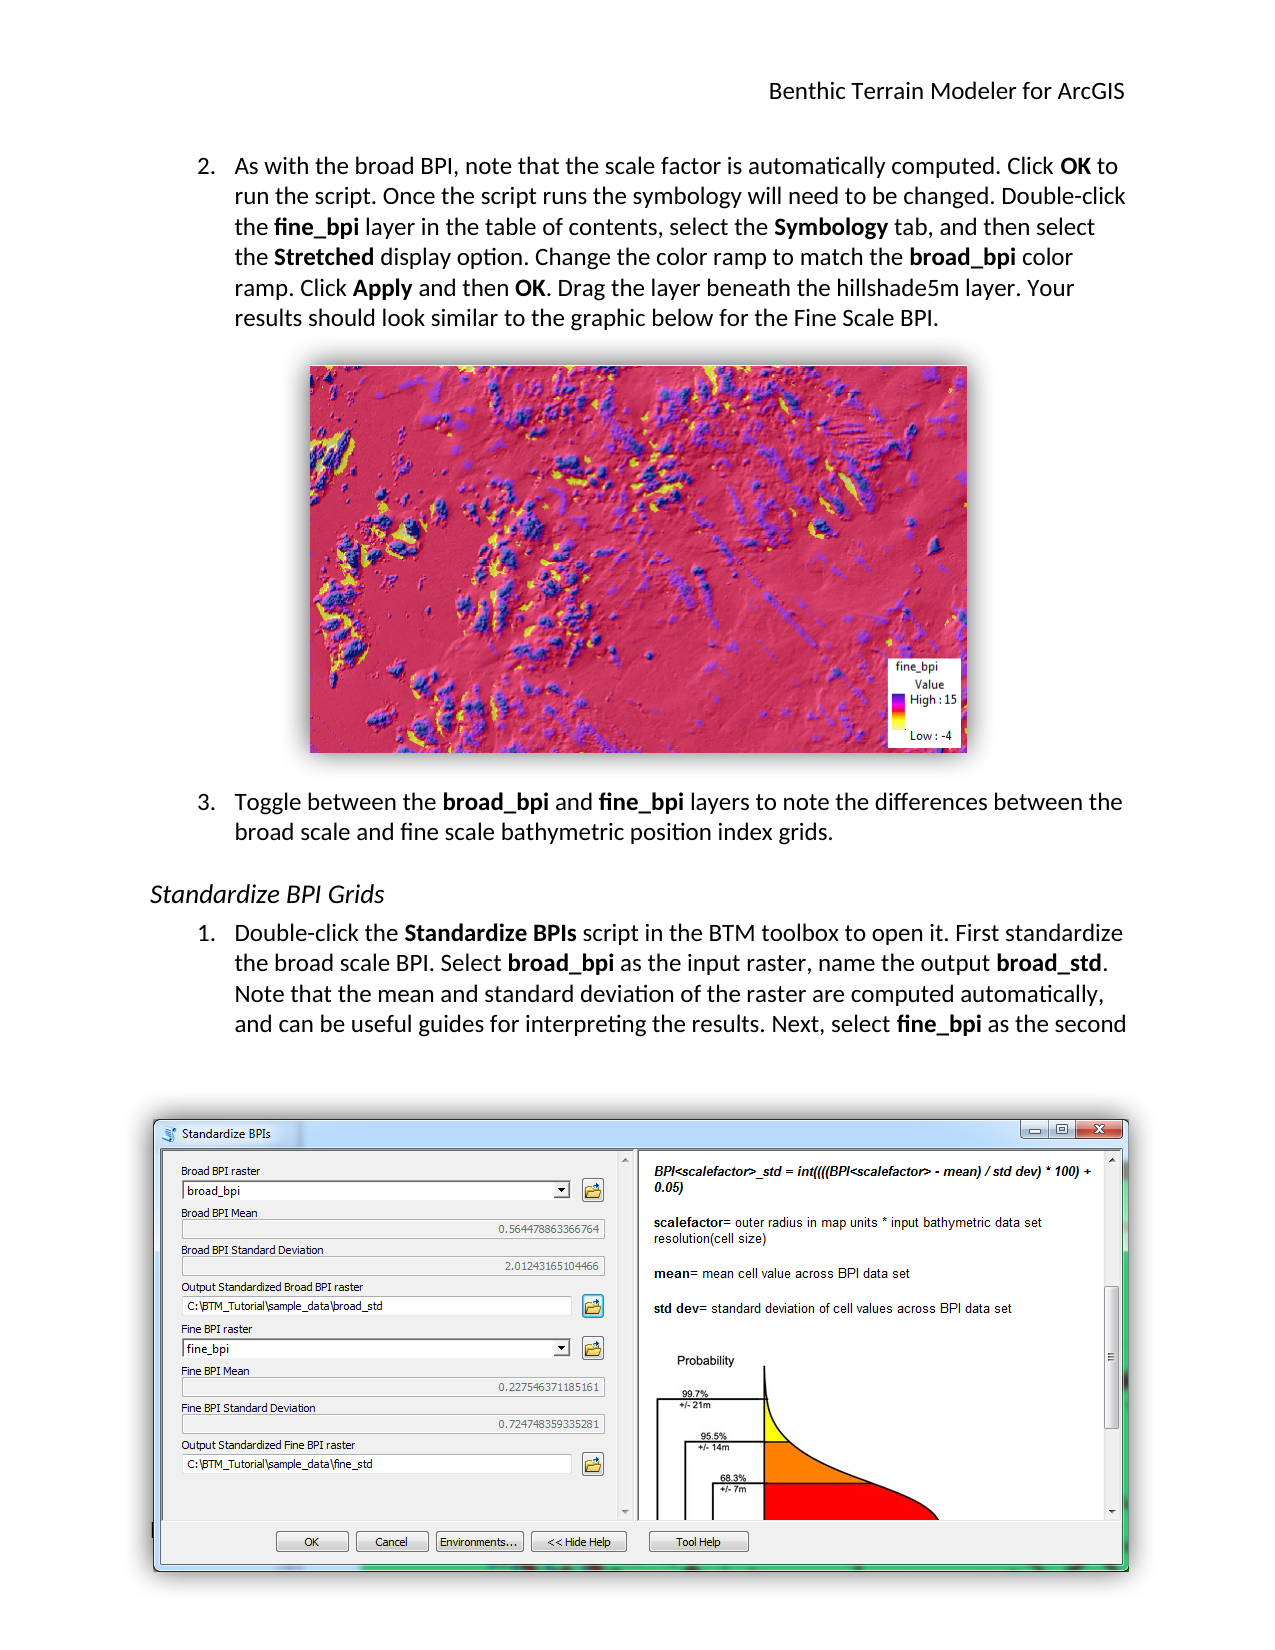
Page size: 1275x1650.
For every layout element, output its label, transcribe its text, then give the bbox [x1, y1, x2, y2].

subtitle Standardize BPI Grids [150, 878, 1125, 911]
list As with the broad BPI, note that the scale factor is automatically computed. Click OK to run the script. Once the script runs the symbology will need to be changed. Double-click the fine_bpi layer in the table of contents, select the Symbology tab, and then select the Stretched display option. Change the color ramp to match the broad_bpi color ramp. Click Apply and then OK. Drag the layer beneath the hillshade5m layer. Your results should look similar to the graphic below for the Fine Scale BPI. [197, 150, 1127, 333]
picture [153, 1119, 1129, 1572]
list Toggle between the broad_bpi and fine_bpi layers to note the differences between the broad scale and fine scale bathymetric position index grids. [197, 786, 1127, 847]
list Double-click the Standardize BPIs script in the BTM toolbox to open it. First standardize the broad scale BPI. Select broad_bpi as the input raster, name the output broad_std. Note that the mean and standard deviation of the raster are computed automatically, and can be useful guides for interpreting the results. Next, select fine_bpi as the second input raster, and name the output fine_std. [197, 917, 1127, 1039]
picture [310, 365, 967, 753]
